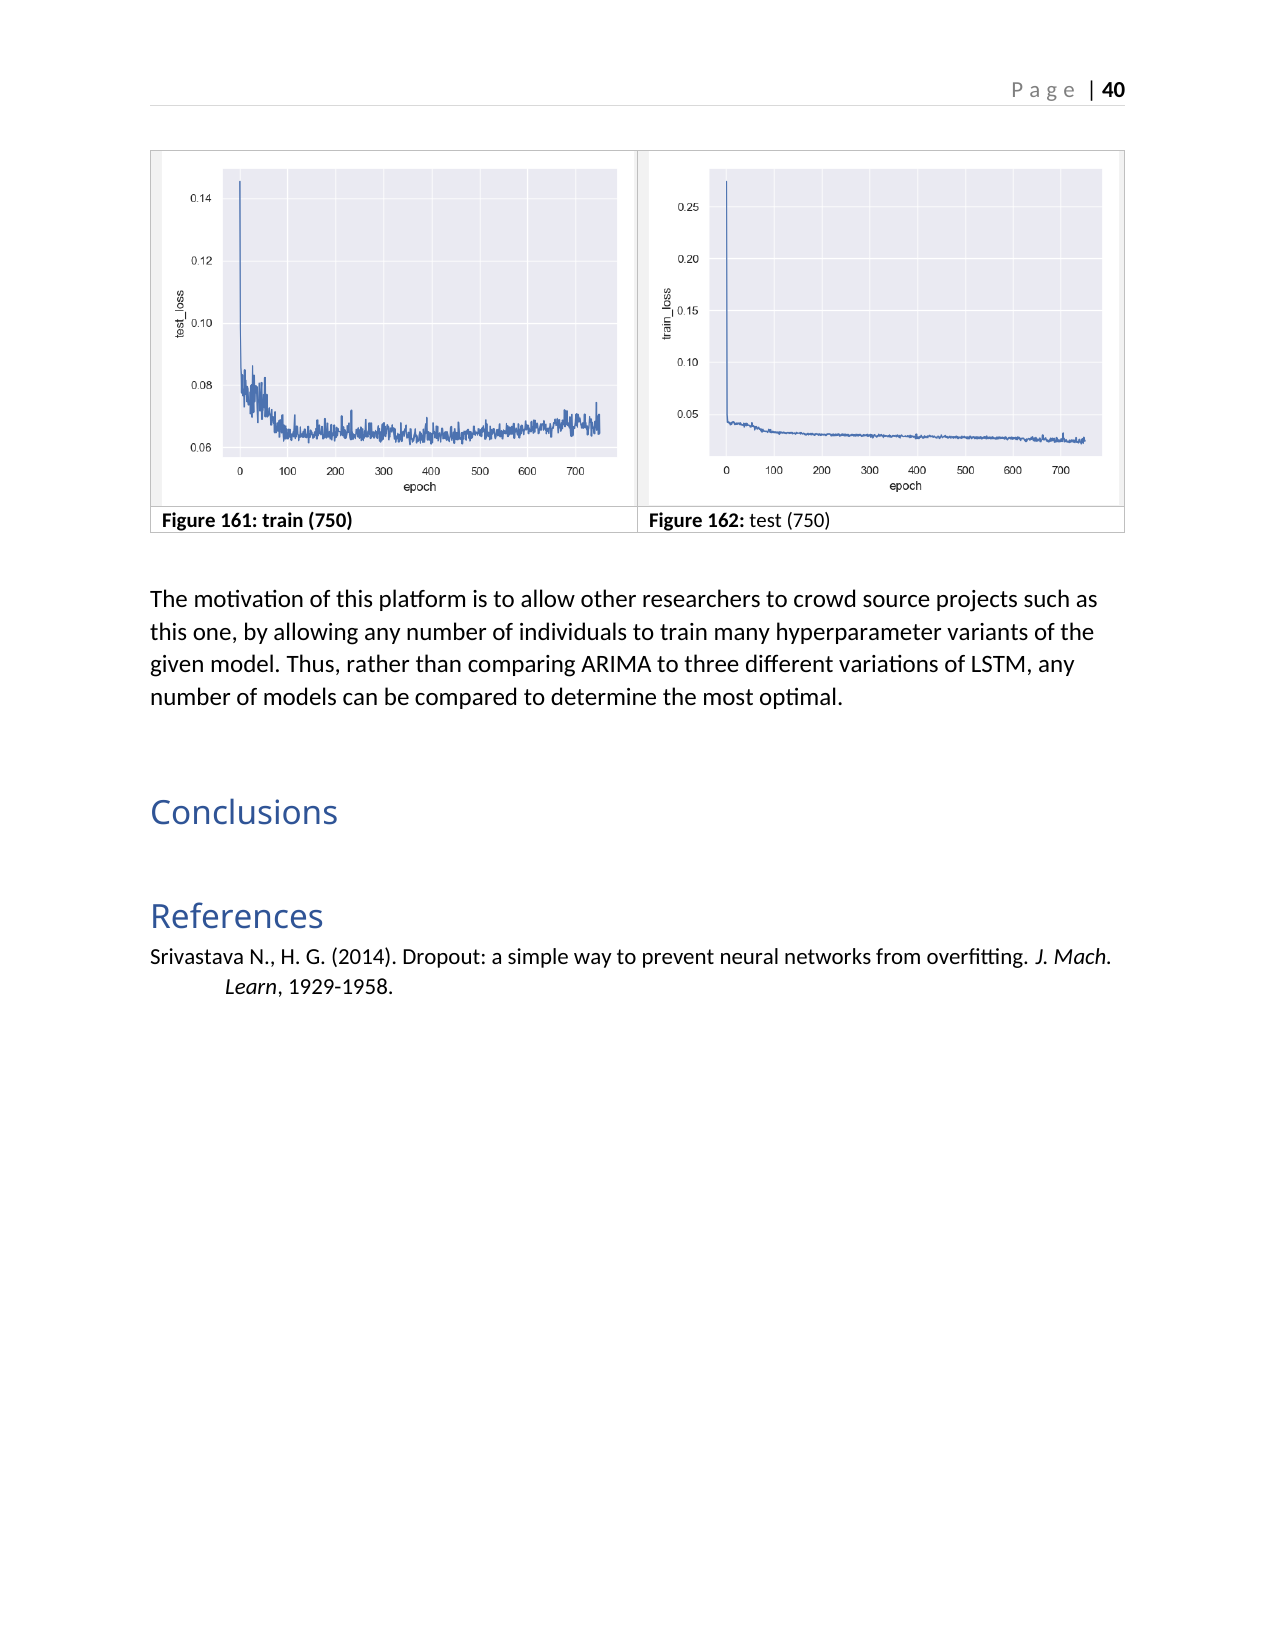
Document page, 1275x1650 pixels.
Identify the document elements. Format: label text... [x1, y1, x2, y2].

subtitle Conclusions [150, 789, 1125, 834]
picture [161, 151, 635, 506]
table_cell Figure 161: train (750) [151, 507, 637, 532]
text The motivation of this platform is to allow other researchers to crowd source projects such as this one, by allowing any number of individuals to train many hyperparameter variants of the given model. Thus, rather than comparing ARIMA to three different variations of LSTM, any number of models can be compared to determine the most optimal. [150, 583, 1125, 712]
picture [648, 151, 1120, 505]
table_cell Figure 162: test (750) [638, 507, 1124, 532]
table_cell [151, 151, 161, 506]
table_cell [638, 151, 1124, 506]
